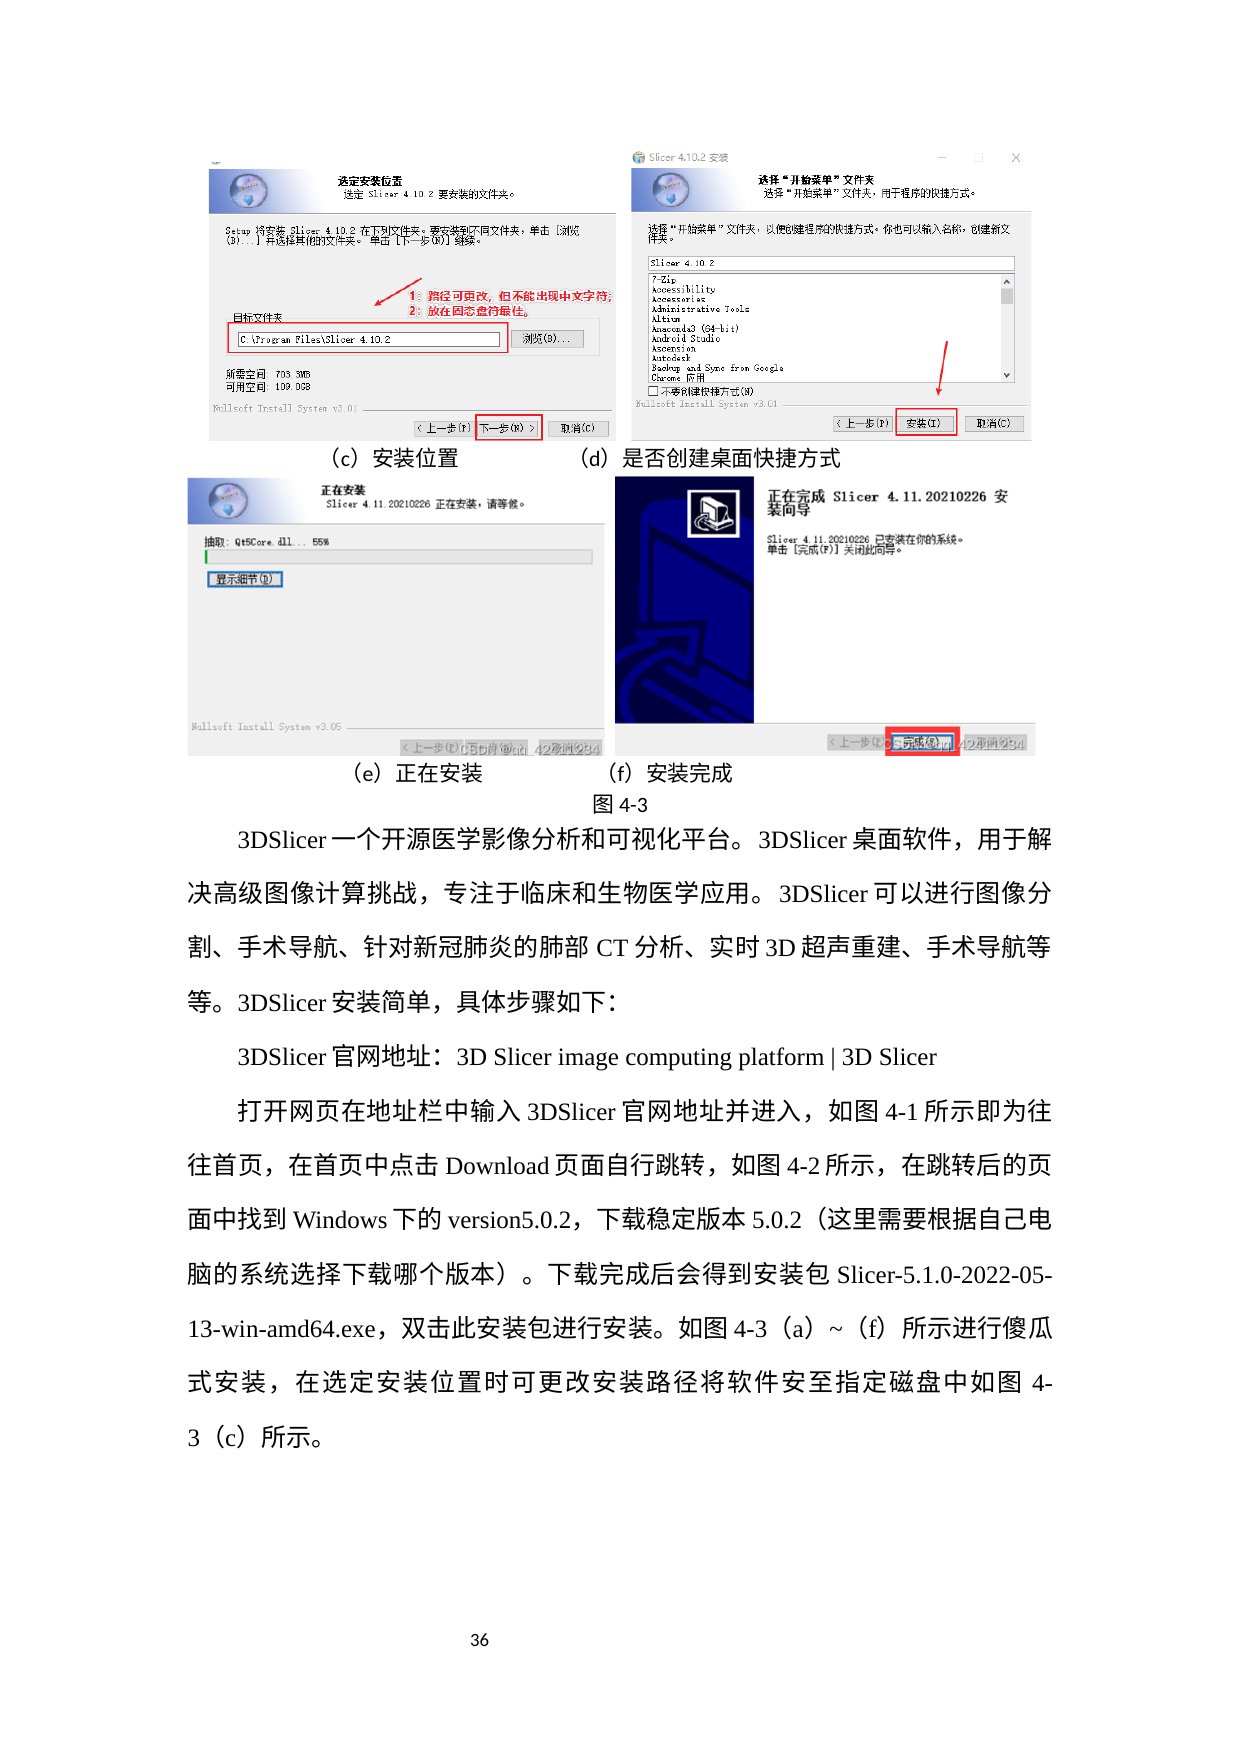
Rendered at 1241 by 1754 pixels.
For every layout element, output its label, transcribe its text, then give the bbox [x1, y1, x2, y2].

text （c）安装位置 （d）是否创建桌面快捷方式 [187, 441, 1053, 472]
picture [187, 474, 605, 756]
text 打开网页在地址栏中输入3DSlicer官网地址并进入，如图4-1所示即为往往首页，在首页中点击Download页面自行跳转，如图4-2所示，在跳转后的页面中找到Windows下的version5.0.2，下载稳定版本5.0.2（这里需要根据自己电脑的系统选择下载哪个版本）。下载完成后会得到安装包Slicer-5.1.0-2022-05-13-win-amd64.exe，双击此安装包进行安装。如图4-3（a）~（f）所示进行傻瓜式安装，在选定安装位置时可更改安装路径将软件安至指定磁盘中如图4-3（c）所示。 [187, 1091, 1053, 1453]
text 图4-3 [187, 787, 1053, 819]
picture [208, 162, 617, 441]
text 3DSlicer官网地址：3D Slicer image computing platform | 3D Slicer [187, 1037, 1053, 1073]
picture [631, 150, 1032, 441]
text （e）正在安装 （f）安装完成 [187, 756, 1053, 787]
text 3DSlicer一个开源医学影像分析和可视化平台。3DSlicer桌面软件，用于解决高级图像计算挑战，专注于临床和生物医学应用。3DSlicer可以进行图像分割、手术导航、针对新冠肺炎的肺部 CT 分析、实时3D超声重建、手术导航等等。3DSlicer安装简单，具体步骤如下： [187, 819, 1053, 1018]
picture [614, 472, 1036, 756]
